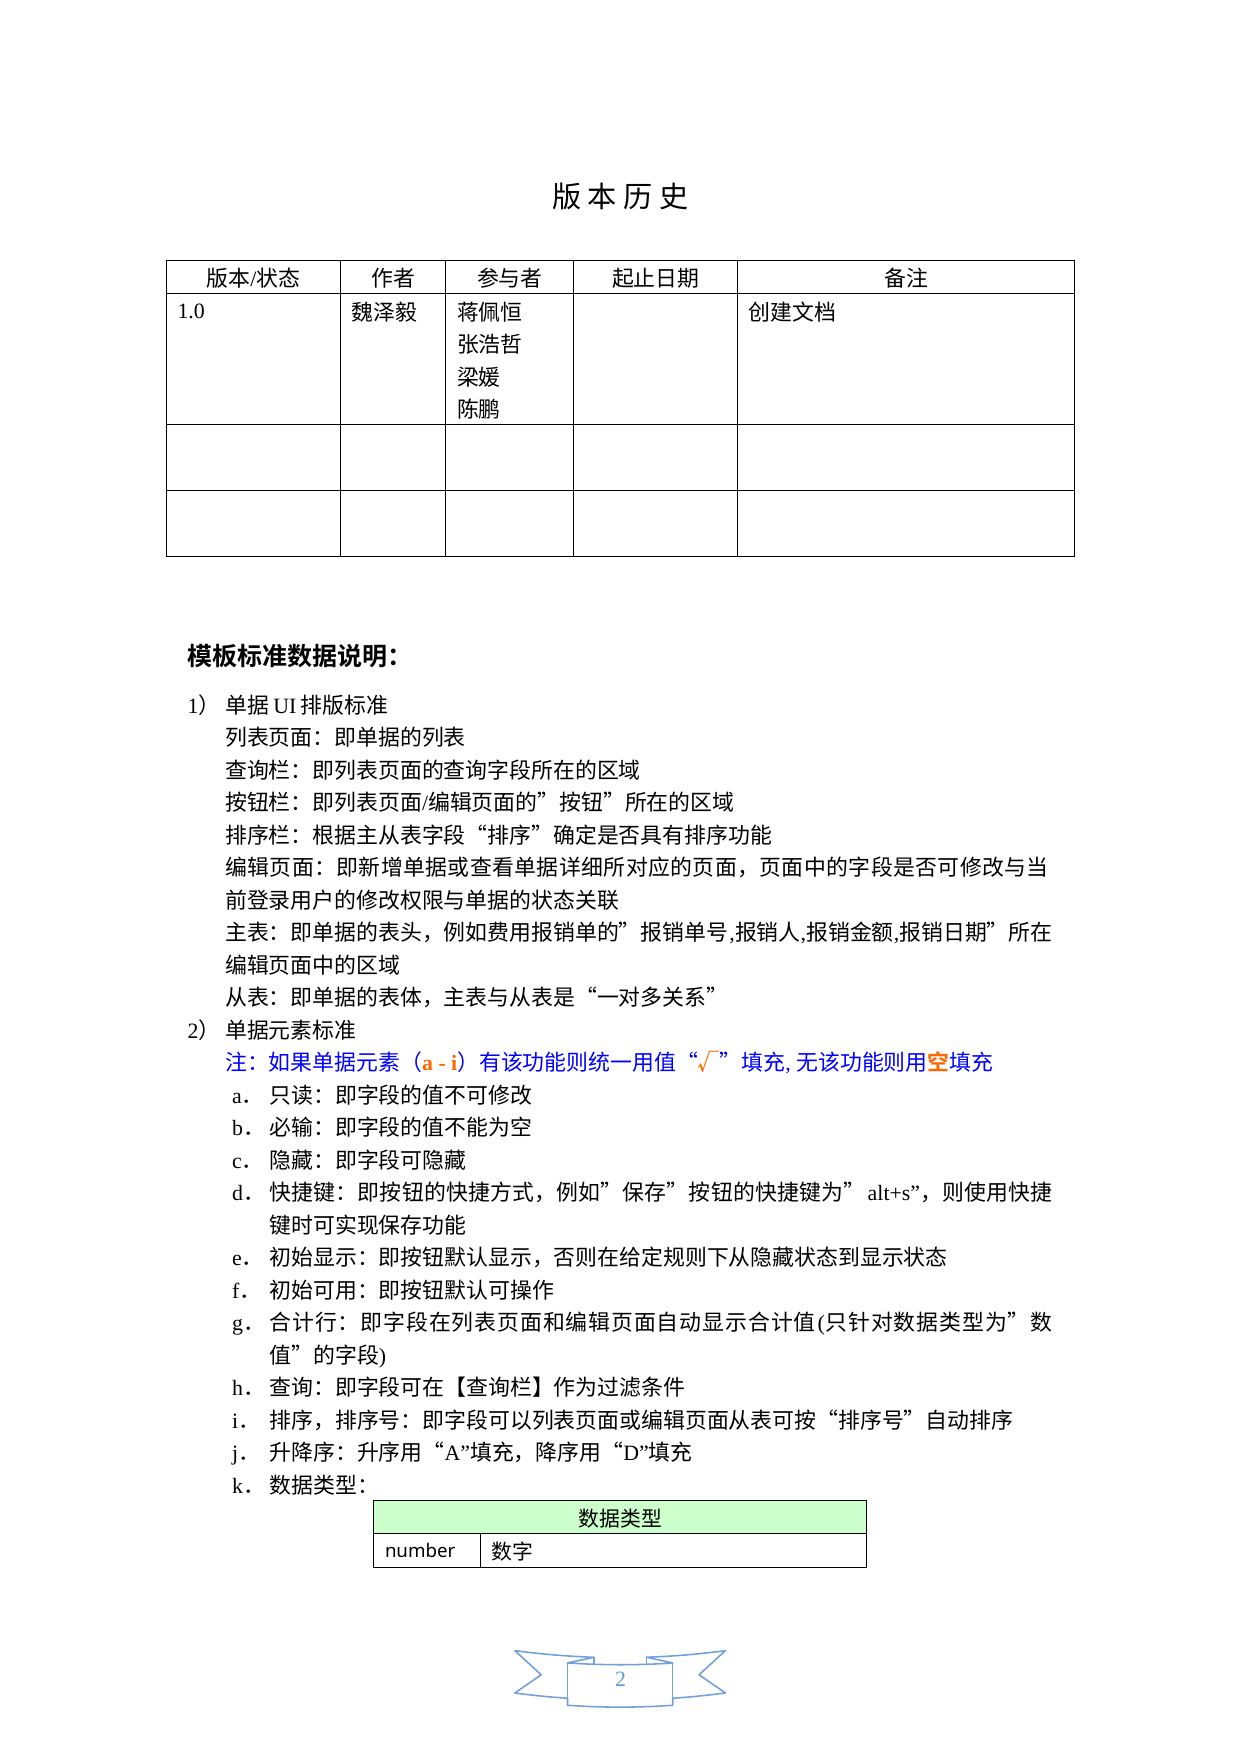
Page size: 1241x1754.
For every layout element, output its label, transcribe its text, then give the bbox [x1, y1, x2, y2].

list 数据类型： [232, 1467, 1053, 1500]
table_cell 蒋佩恒 张浩哲 梁媛 陈鹏 [446, 294, 573, 424]
table_header 起止日期 [574, 261, 737, 293]
table_cell [167, 491, 340, 556]
text 注：如果单据元素（a - i）有该功能则统一用值“√”填充, 无该功能则用空填充 [225, 1045, 1053, 1077]
list 查询：即字段可在【查询栏】作为过滤条件 [232, 1370, 1053, 1402]
table_header 备注 [738, 261, 1074, 293]
list 初始可用：即按钮默认可操作 [232, 1272, 1053, 1305]
table_cell 数字 [481, 1534, 866, 1567]
table_cell [341, 425, 445, 490]
table_header 版本/状态 [167, 261, 340, 293]
text 主表：即单据的表头，例如费用报销单的”报销单号,报销人,报销金额,报销日期”所在编辑页面中的区域 [225, 915, 1053, 980]
text 查询栏：即列表页面的查询字段所在的区域 [225, 752, 1053, 785]
table_cell 创建文档 [738, 294, 1074, 424]
table_cell [446, 491, 573, 556]
text 编辑页面：即新增单据或查看单据详细所对应的页面，页面中的字段是否可修改与当前登录用户的修改权限与单据的状态关联 [225, 850, 1053, 915]
text 列表页面：即单据的列表 [225, 720, 1053, 752]
table_cell [738, 425, 1074, 490]
table_cell 1.0 [167, 294, 340, 424]
table_cell [738, 491, 1074, 556]
table_cell [341, 491, 445, 556]
list 必输：即字段的值不能为空 [232, 1110, 1053, 1142]
list 排序，排序号：即字段可以列表页面或编辑页面从表可按“排序号”自动排序 [232, 1402, 1053, 1435]
table_cell [446, 425, 573, 490]
list 单据UI排版标准 [187, 687, 1053, 720]
text 版 本 历 史 [187, 162, 1053, 227]
table_cell [574, 294, 737, 424]
table_cell number [374, 1534, 480, 1567]
table_header 参与者 [446, 261, 573, 293]
list 合计行：即字段在列表页面和编辑页面自动显示合计值(只针对数据类型为”数值”的字段) [232, 1305, 1053, 1370]
text 按钮栏：即列表页面/编辑页面的”按钮”所在的区域 [225, 785, 1053, 817]
table_cell [574, 425, 737, 490]
list 升降序：升序用“A”填充，降序用“D”填充 [232, 1435, 1053, 1467]
table_cell 魏泽毅 [341, 294, 445, 424]
list 只读：即字段的值不可修改 [232, 1077, 1053, 1110]
table_header 数据类型 [374, 1501, 866, 1533]
list 隐藏：即字段可隐藏 [232, 1142, 1053, 1175]
table_header 作者 [341, 261, 445, 293]
text 模板标准数据说明： [187, 622, 1053, 687]
list 初始显示：即按钮默认显示，否则在给定规则下从隐藏状态到显示状态 [232, 1240, 1053, 1272]
table_cell [167, 425, 340, 490]
list 快捷键：即按钮的快捷方式，例如”保存”按钮的快捷键为”alt+s”，则使用快捷键时可实现保存功能 [232, 1175, 1053, 1240]
text 排序栏：根据主从表字段“排序”确定是否具有排序功能 [225, 817, 1053, 850]
list 单据元素标准 [187, 1012, 1053, 1045]
text 从表：即单据的表体，主表与从表是“一对多关系” [225, 980, 1053, 1012]
table_cell [574, 491, 737, 556]
